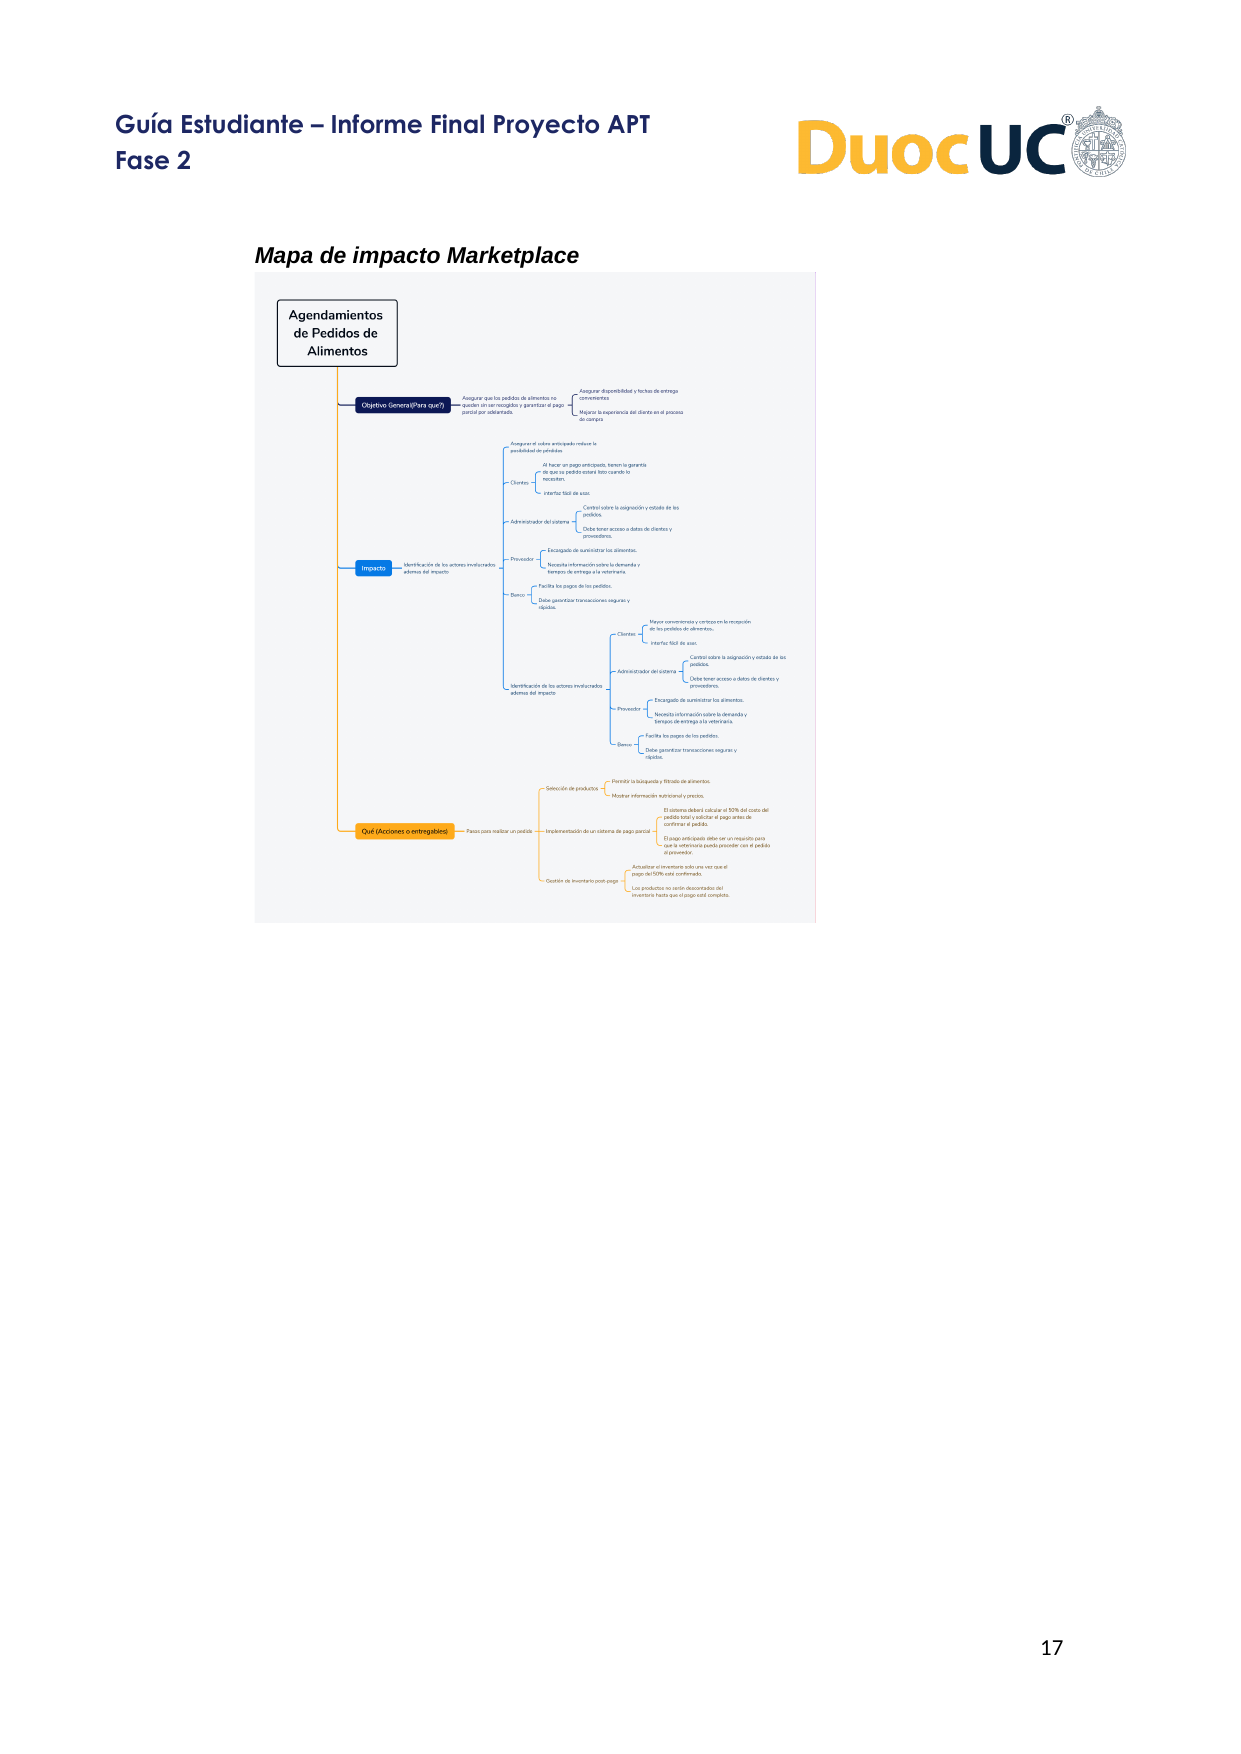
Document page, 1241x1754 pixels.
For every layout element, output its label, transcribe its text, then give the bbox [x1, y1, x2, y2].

picture [254, 272, 816, 923]
picture [798, 106, 1126, 177]
subtitle Mapa de impacto Marketplace [254, 242, 1063, 268]
